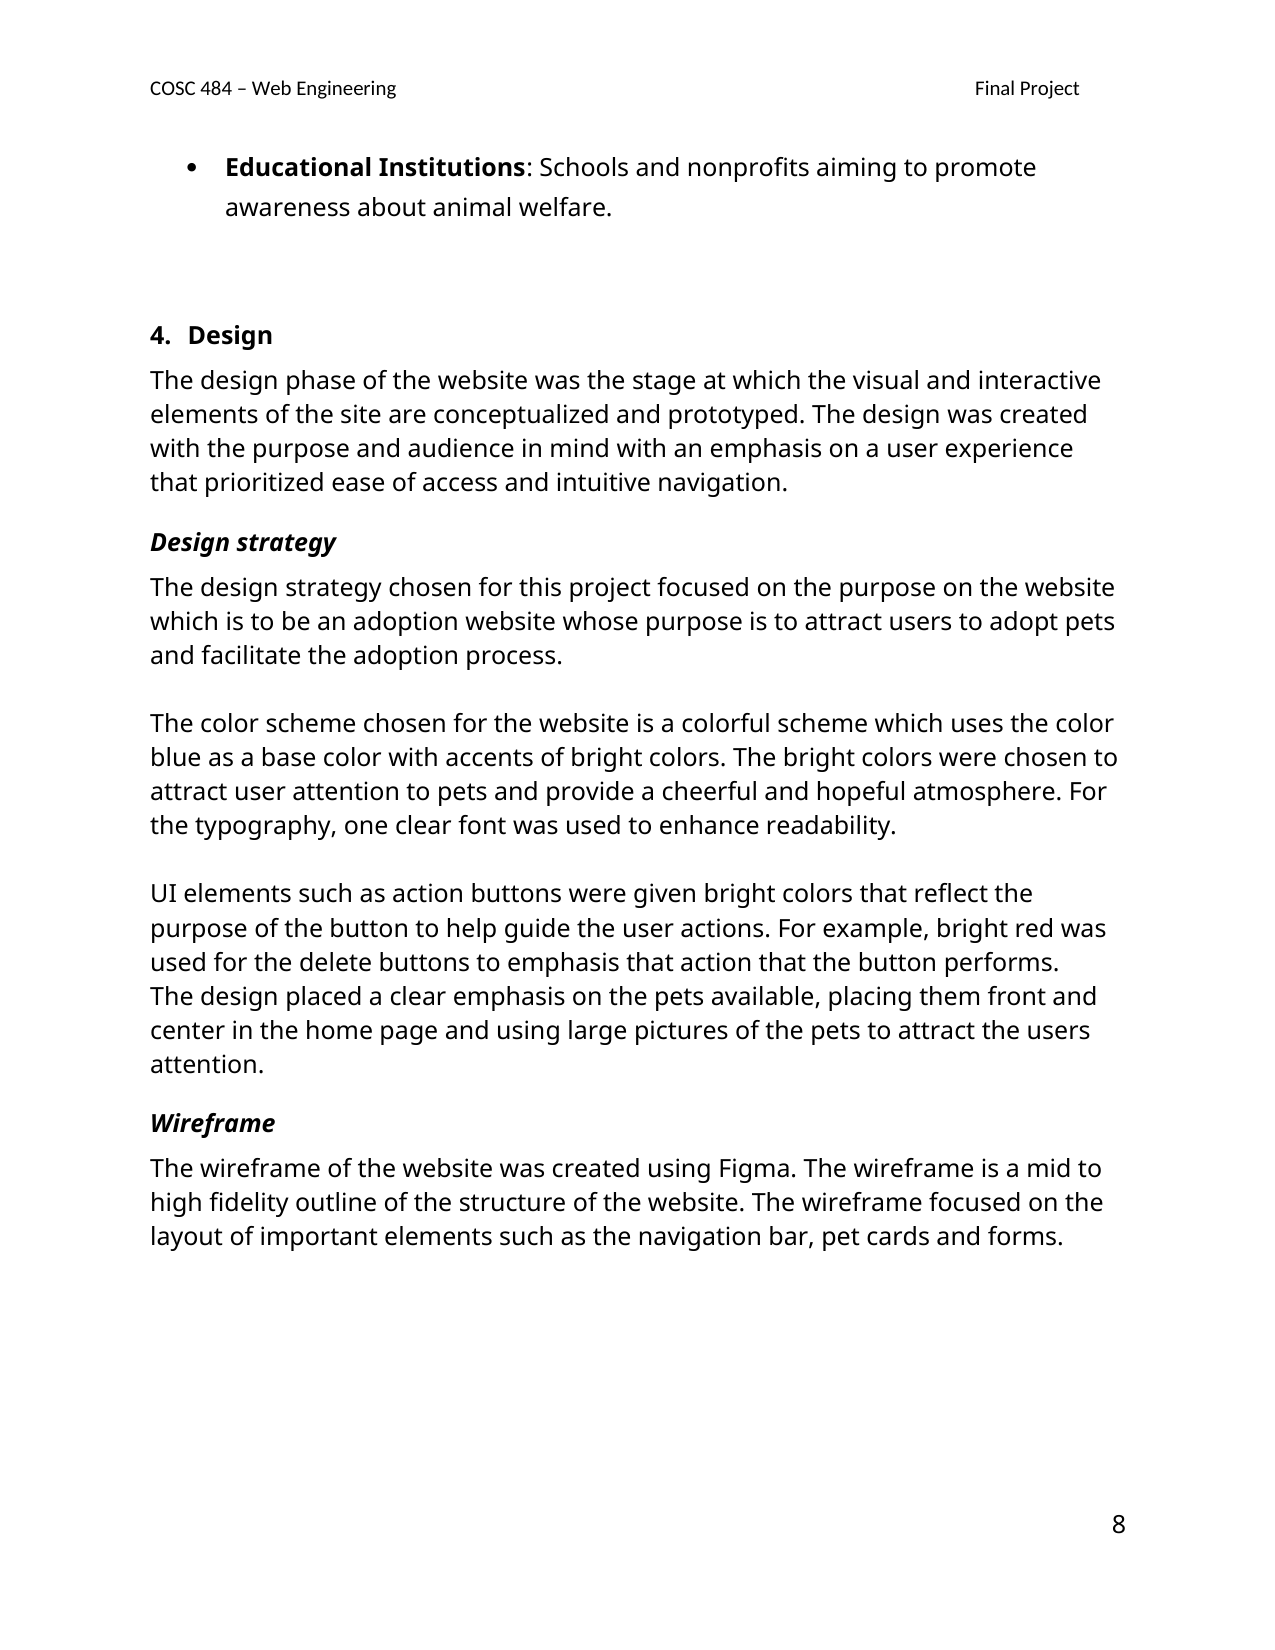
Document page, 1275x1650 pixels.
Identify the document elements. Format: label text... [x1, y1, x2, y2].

list Educational Institutions: Schools and nonprofits aiming to promote awareness about animal welfare. [187, 150, 1125, 223]
text UI elements such as action buttons were given bright colors that reflect the purpose of the button to help guide the user actions. For example, bright red was used for the delete buttons to emphasis that action that the button performs. [150, 876, 1125, 978]
subtitle Design [150, 317, 1125, 352]
text The wireframe of the website was created using Figma. The wireframe is a mid to high fidelity outline of the structure of the website. The wireframe focused on the layout of important elements such as the navigation bar, pet cards and forms. [150, 1151, 1125, 1253]
subtitle Wireframe [150, 1106, 1125, 1139]
text The design placed a clear emphasis on the pets available, placing them front and center in the home page and using large pictures of the pets to attract the users attention. [150, 978, 1125, 1081]
text The design strategy chosen for this project focused on the purpose on the website which is to be an adoption website whose purpose is to attract users to adopt pets and facilitate the adoption process. [150, 569, 1125, 672]
text The color scheme chosen for the website is a colorful scheme which uses the color blue as a base color with accents of bright colors. The bright colors were chosen to attract user attention to pets and provide a cheerful and hopeful atmosphere. For the typography, one clear font was used to enhance readability. [150, 706, 1125, 842]
subtitle Design strategy [150, 524, 1125, 558]
text The design phase of the website was the stage at which the visual and interactive elements of the site are conceptualized and prototyped. The design was created with the purpose and audience in mind with an emphasis on a user experience that prioritized ease of access and intuitive navigation. [150, 363, 1125, 499]
